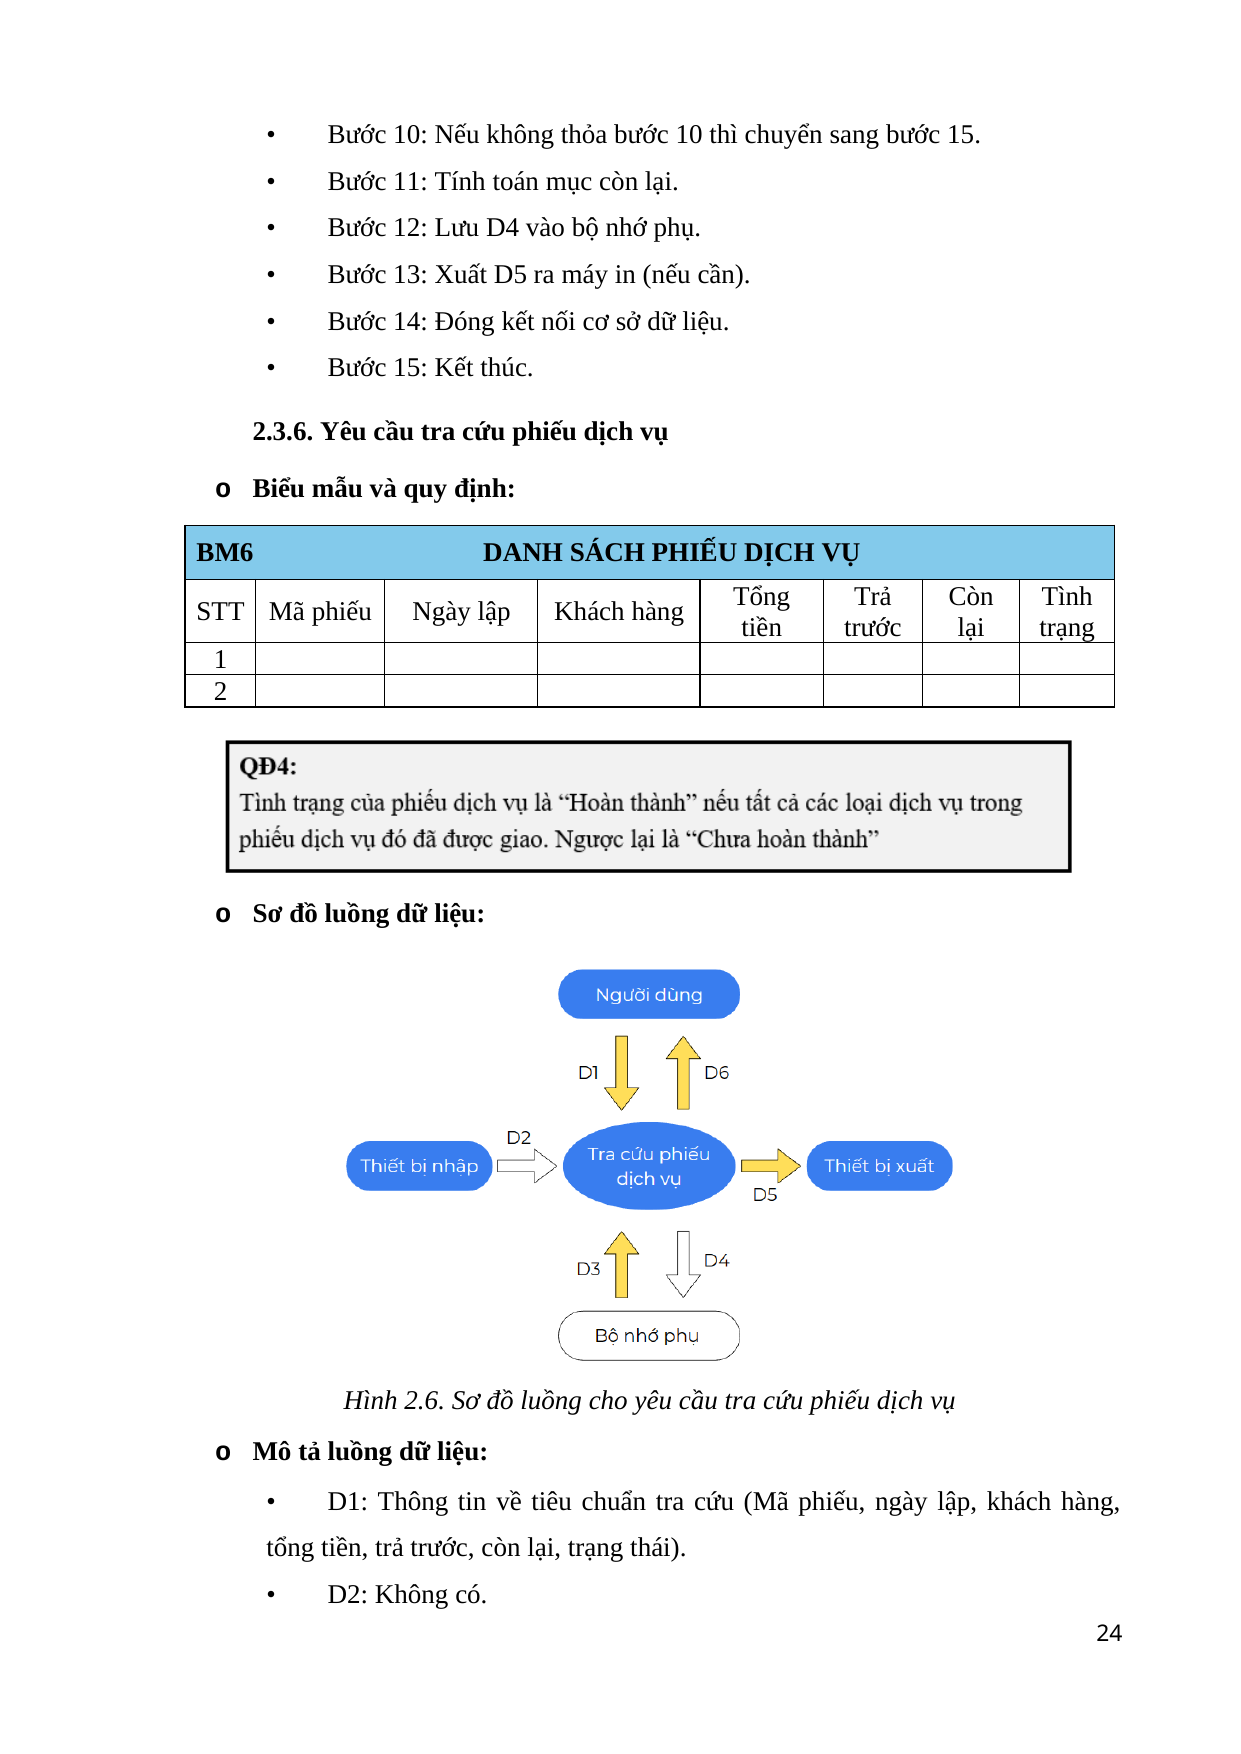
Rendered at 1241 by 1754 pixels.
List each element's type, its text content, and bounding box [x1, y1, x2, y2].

text Yêu cầu tra cứu phiếu dịch vụ [252, 415, 1122, 446]
list Biểu mẫu và quy định: [215, 472, 1122, 505]
list Bước 10: Nếu không thỏa bước 10 thì chuyển sang bước 15. [266, 118, 1122, 149]
picture [221, 732, 1078, 879]
list Bước 13: Xuất D5 ra máy in (nếu cần). [266, 258, 1122, 289]
list D1: Thông tin về tiêu chuẩn tra cứu (Mã phiếu, ngày lập, khách hàng, tổng tiền, trả trước, còn lại, trạng thái). [266, 1485, 1122, 1563]
list Mô tả luồng dữ liệu: [215, 1435, 1122, 1468]
list D2: Không có. [266, 1578, 1122, 1609]
table_cell [385, 643, 537, 674]
table_cell [538, 675, 699, 706]
table_cell [824, 675, 922, 706]
table_cell [923, 675, 1019, 706]
list Bước 14: Đóng kết nối cơ sở dữ liệu. [266, 305, 1122, 336]
table_cell Trả trước [824, 580, 922, 642]
table_cell 1 [186, 643, 255, 674]
table_cell Ngày lập [385, 580, 537, 642]
picture [344, 950, 956, 1366]
table_cell Mã phiếu [256, 580, 384, 642]
table_cell Còn lại [923, 580, 1019, 642]
table_cell [923, 643, 1019, 674]
list Bước 12: Lưu D4 vào bộ nhớ phụ. [266, 211, 1122, 243]
list Bước 11: Tính toán mục còn lại. [266, 165, 1122, 196]
table_cell [701, 675, 823, 706]
table_cell [701, 643, 823, 674]
table_cell 2 [186, 675, 255, 706]
table_cell STT [186, 580, 255, 642]
table_cell [256, 643, 384, 674]
table_cell [824, 643, 922, 674]
table_cell [1020, 643, 1114, 674]
table_cell Khách hàng [538, 580, 699, 642]
table_cell Tổng tiền [701, 580, 823, 642]
text Hình 2.6. Sơ đồ luồng cho yêu cầu tra cứu phiếu dịch vụ [177, 1384, 1122, 1416]
list Bước 15: Kết thúc. [266, 351, 1122, 383]
table_cell [538, 643, 699, 674]
table_header BM6 DANH SÁCH PHIẾU DỊCH VỤ [186, 526, 1114, 579]
table_cell [256, 675, 384, 706]
list Sơ đồ luồng dữ liệu: [215, 897, 1122, 931]
table_cell Tình trạng [1020, 580, 1114, 642]
table_cell [385, 675, 537, 706]
table_cell [1020, 675, 1114, 706]
